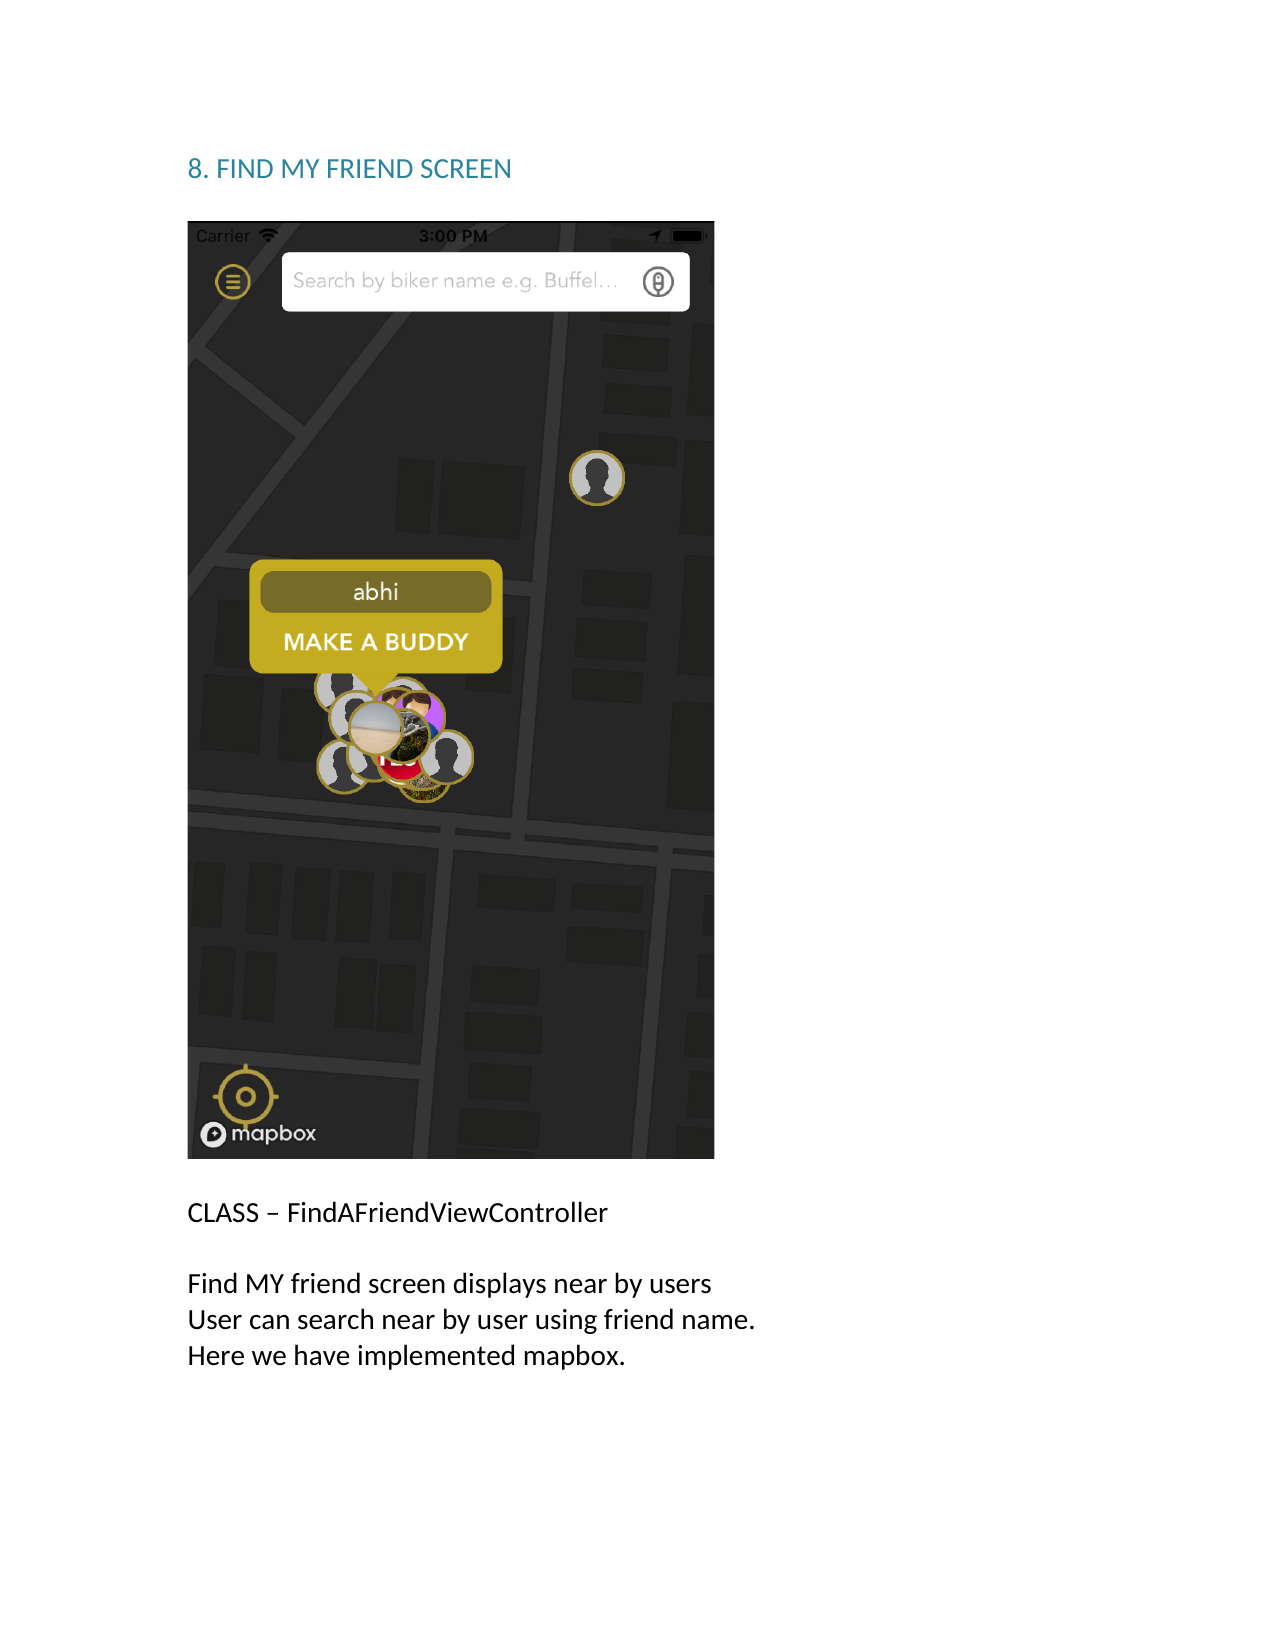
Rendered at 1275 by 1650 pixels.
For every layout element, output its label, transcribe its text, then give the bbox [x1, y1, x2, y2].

text User can search near by user using friend name. [187, 1301, 1087, 1337]
text CLASS – FindAFriendViewController [187, 1194, 1087, 1230]
picture [187, 221, 715, 1159]
text Here we have implemented mapbox. [187, 1337, 1087, 1372]
text Find MY friend screen displays near by users [187, 1266, 1087, 1301]
text 8. FIND MY FRIEND SCREEN [187, 150, 1087, 186]
